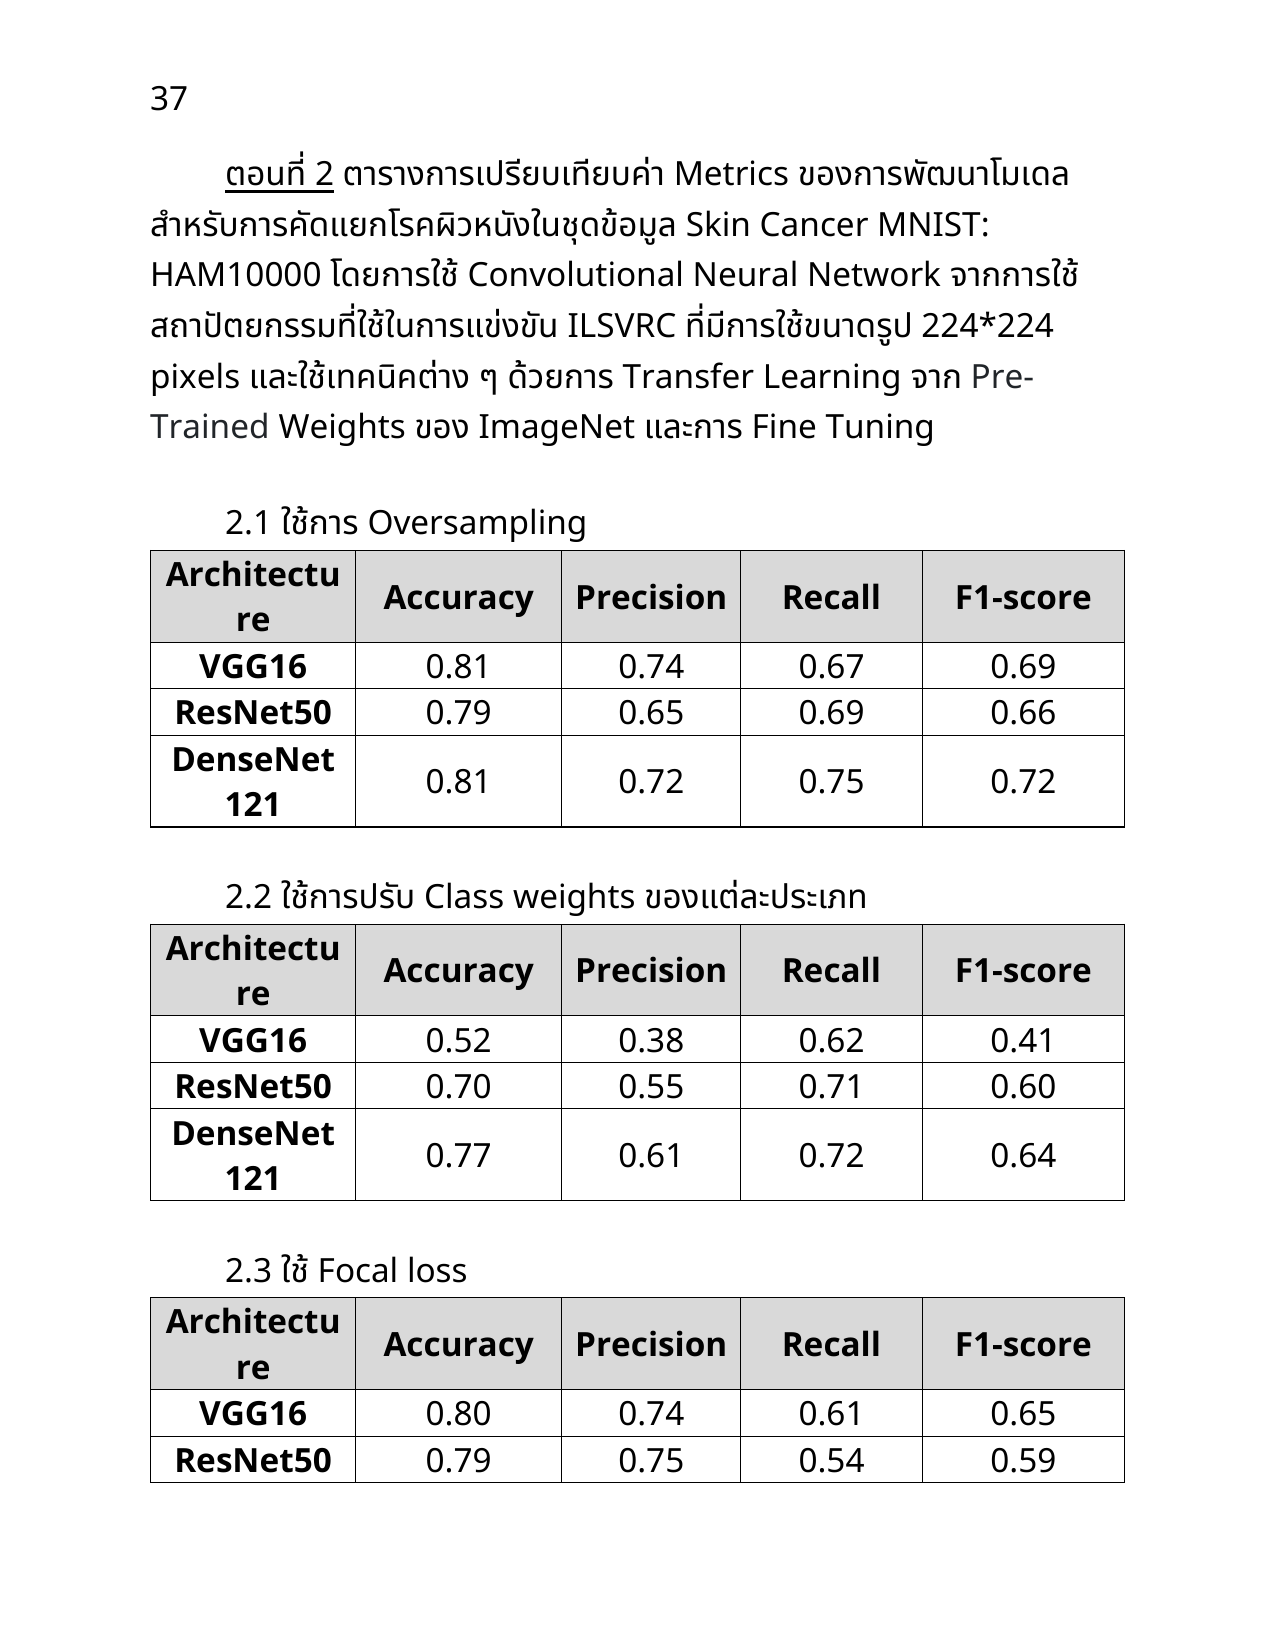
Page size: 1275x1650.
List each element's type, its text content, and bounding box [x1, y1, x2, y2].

table_cell 0.69 [923, 643, 1124, 688]
table_cell DenseNet121 [151, 736, 355, 826]
table_cell VGG16 [151, 1016, 355, 1062]
table_cell 0.79 [356, 689, 561, 734]
table_header F1-score [923, 1298, 1124, 1389]
table_cell 0.70 [356, 1063, 561, 1108]
table_cell 0.75 [741, 736, 922, 826]
table_cell 0.71 [741, 1063, 922, 1108]
table_header Recall [741, 1298, 922, 1389]
table_cell 0.74 [562, 643, 740, 688]
table_cell DenseNet121 [151, 1109, 355, 1200]
table_cell 0.80 [356, 1390, 561, 1436]
table_cell 0.61 [562, 1109, 740, 1200]
table_cell 0.67 [741, 643, 922, 688]
table_cell ResNet50 [151, 1437, 355, 1482]
table_cell 0.65 [923, 1390, 1124, 1436]
table_cell 0.38 [562, 1016, 740, 1062]
table_cell 0.55 [562, 1063, 740, 1108]
table_header F1-score [923, 925, 1124, 1015]
table_cell 0.81 [356, 736, 561, 826]
table_cell 0.54 [741, 1437, 922, 1482]
table_cell VGG16 [151, 1390, 355, 1436]
table_header Accuracy [356, 925, 561, 1015]
table_cell 0.52 [356, 1016, 561, 1062]
table_cell ResNet50 [151, 1063, 355, 1108]
text 2.2 ใช้การปรับ Class weights ของแต่ละประเภท [150, 873, 1125, 923]
table_cell 0.60 [923, 1063, 1124, 1108]
table_cell VGG16 [151, 643, 355, 688]
table_cell 0.75 [562, 1437, 740, 1482]
table_header Precision [562, 925, 740, 1015]
table_cell ResNet50 [151, 689, 355, 734]
table_header Precision [562, 551, 740, 642]
table_cell 0.72 [562, 736, 740, 826]
table_cell 0.74 [562, 1390, 740, 1436]
table_cell 0.81 [356, 643, 561, 688]
table_cell 0.79 [356, 1437, 561, 1482]
table_header Accuracy [356, 551, 561, 642]
text ตอนที่ 2 ตารางการเปรียบเทียบค่า Metrics ของการพัฒนาโมเดลสำหรับการคัดแยกโรคผิวหนังในชุดข้อมูล Skin Cancer MNIST: HAM10000 โดยการใช้ Convolutional Neural Network จากการใช้สถาปัตยกรรมที่ใช้ในการแข่งขัน ILSVRC ที่มีการใช้ขนาดรูป 224*224 pixels และใช้เทคนิคต่าง ๆ ด้วยการ Transfer Learning จาก Pre-Trained Weights ของ ImageNet และการ Fine Tuning [150, 150, 1125, 454]
table_header Architecture [151, 925, 355, 1015]
table_header Recall [741, 551, 922, 642]
table_cell 0.64 [923, 1109, 1124, 1200]
text 2.3 ใช้ Focal loss [150, 1247, 1125, 1297]
table_header Architecture [151, 1298, 355, 1389]
table_cell 0.59 [923, 1437, 1124, 1482]
table_cell 0.41 [923, 1016, 1124, 1062]
table_cell 0.61 [741, 1390, 922, 1436]
table_cell 0.77 [356, 1109, 561, 1200]
table_header Precision [562, 1298, 740, 1389]
table_header Accuracy [356, 1298, 561, 1389]
table_header F1-score [923, 551, 1124, 642]
table_cell 0.69 [741, 689, 922, 734]
table_cell 0.65 [562, 689, 740, 734]
table_header Recall [741, 925, 922, 1015]
table_cell 0.72 [741, 1109, 922, 1200]
text 2.1 ใช้การ Oversampling [150, 499, 1125, 550]
table_cell 0.72 [923, 736, 1124, 826]
table_cell 0.62 [741, 1016, 922, 1062]
table_cell 0.66 [923, 689, 1124, 734]
table_header Architecture [151, 551, 355, 642]
